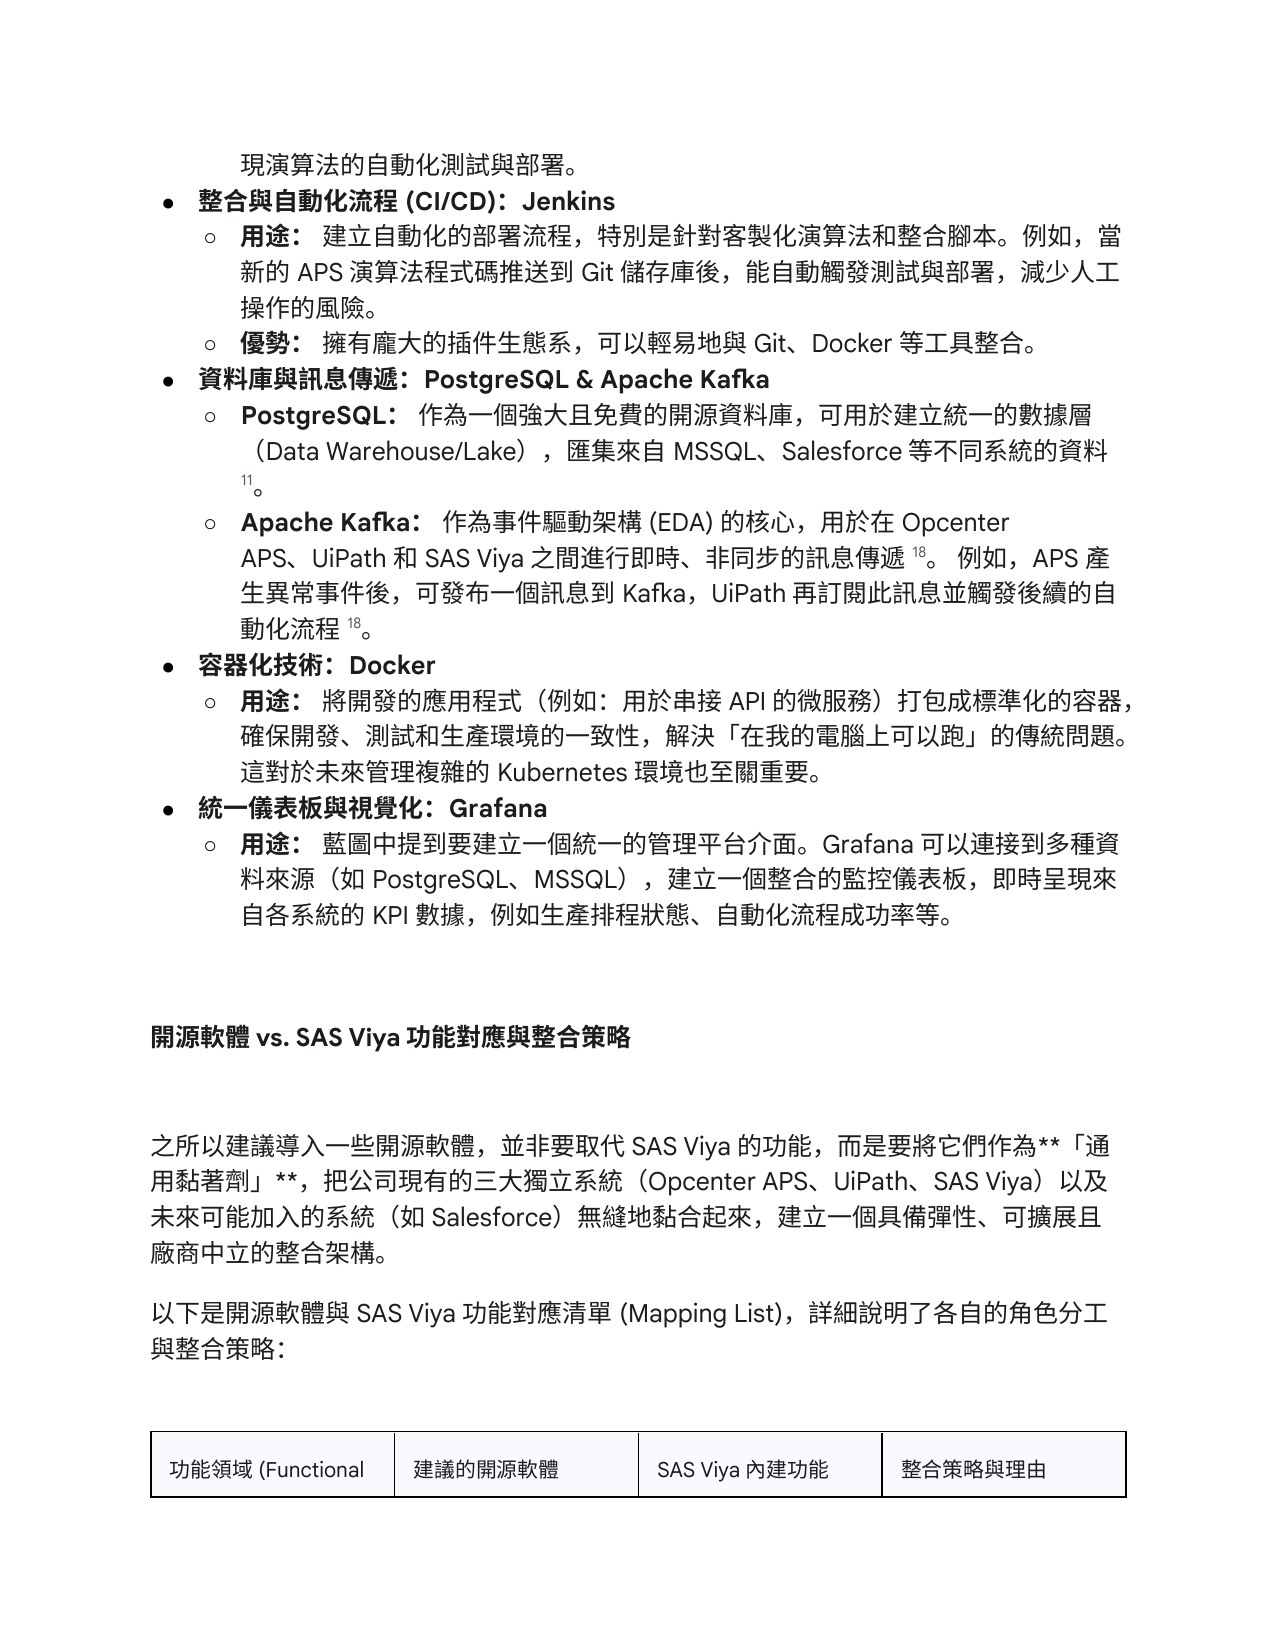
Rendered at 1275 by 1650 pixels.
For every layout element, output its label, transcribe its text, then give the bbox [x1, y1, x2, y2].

subtitle 開源軟體 vs. SAS Viya 功能對應與整合策略 [150, 1022, 1125, 1053]
text 以下是開源軟體與 SAS Viya 功能對應清單 (Mapping List)，詳細說明了各自的角色分工與整合策略： [150, 1299, 1125, 1366]
list 用途： 建立自動化的部署流程，特別是針對客製化演算法和整合腳本。例如，當新的 APS 演算法程式碼推送到 Git 儲存庫後，能自動觸發測試與部署，減少人工操作的風險。 [203, 221, 1125, 324]
list 容器化技術：Docker [161, 650, 1125, 682]
list Apache Kafka： 作為事件驅動架構 (EDA) 的核心，用於在 Opcenter APS、UiPath 和 SAS Viya 之間進行即時、非同步的訊息傳遞 18。 例如，APS 產生異常事件後，可發布一個訊息到 Kafka，UiPath 再訂閱此訊息並觸發後續的自動化流程 18。 [203, 507, 1125, 646]
text 之所以建議導入一些開源軟體，並非要取代 SAS Viya 的功能，而是要將它們作為**「通用黏著劑」**，把公司現有的三大獨立系統（Opcenter APS、UiPath、SAS Viya）以及未來可能加入的系統（如 Salesforce）無縫地黏合起來，建立一個具備彈性、可擴展且廠商中立的整合架構。 [150, 1131, 1125, 1269]
list 用途： 將開發的應用程式（例如：用於串接 API 的微服務）打包成標準化的容器，確保開發、測試和生產環境的一致性，解決「在我的電腦上可以跑」的傳統問題。這對於未來管理複雜的 Kubernetes 環境也至關重要。 [203, 686, 1125, 789]
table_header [152, 1432, 394, 1496]
list 優勢： 擁有龐大的插件生態系，可以輕易地與 Git、Docker 等工具整合。 [203, 329, 1125, 360]
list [203, 150, 1125, 181]
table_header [639, 1432, 882, 1496]
list 統一儀表板與視覺化：Grafana [161, 793, 1125, 824]
list 用途： 藍圖中提到要建立一個統一的管理平台介面。Grafana 可以連接到多種資料來源（如 PostgreSQL、MSSQL），建立一個整合的監控儀表板，即時呈現來自各系統的 KPI 數據，例如生產排程狀態、自動化流程成功率等。 [203, 829, 1125, 932]
list PostgreSQL： 作為一個強大且免費的開源資料庫，可用於建立統一的數據層（Data Warehouse/Lake），匯集來自 MSSQL、Salesforce 等不同系統的資料 11。 [203, 400, 1125, 503]
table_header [883, 1432, 1125, 1496]
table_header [395, 1432, 638, 1496]
list 資料庫與訊息傳遞：PostgreSQL & Apache Kafka [161, 364, 1125, 396]
list 整合與自動化流程 (CI/CD)：Jenkins [161, 186, 1125, 217]
